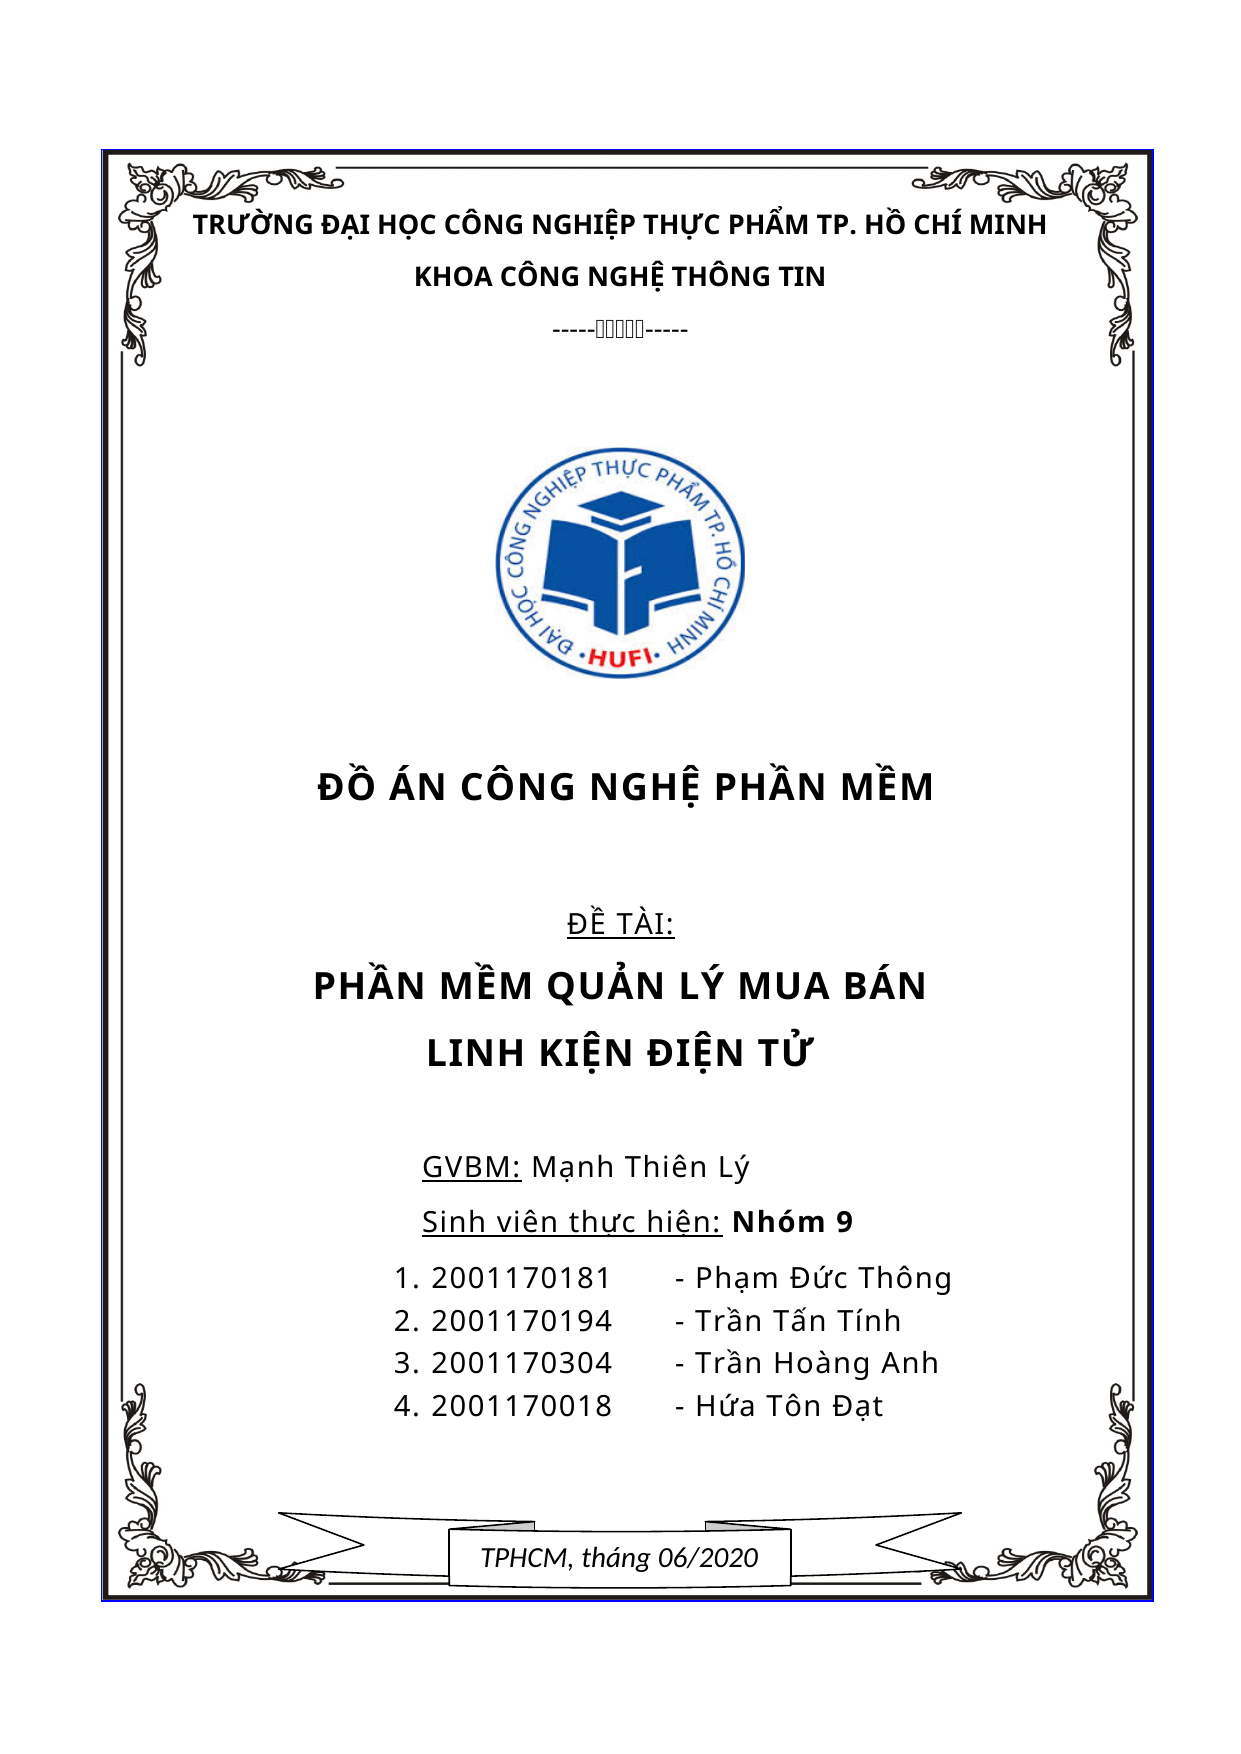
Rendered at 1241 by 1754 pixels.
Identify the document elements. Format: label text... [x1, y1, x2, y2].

text ĐỒ ÁN CÔNG NGHỆ PHẦN MỀM [150, 760, 1090, 811]
text TRƯỜNG ĐẠI HỌC CÔNG NGHIỆP THỰC PHẨM TP. HỒ CHÍ MINH [150, 205, 1090, 242]
text PHẦN MỀM QUẢN LÝ MUA BÁN [150, 959, 1090, 1010]
text ---------- [150, 310, 1090, 347]
list 2001170018 - Hứa Tôn Đạt [394, 1386, 1090, 1425]
list 2001170181 - Phạm Đức Thông [394, 1257, 1090, 1297]
list 2001170304 - Trần Hoàng Anh [394, 1343, 1090, 1382]
picture [102, 150, 1152, 1600]
text ĐỀ TÀI: [150, 904, 1090, 943]
text Sinh viên thực hiện: Nhóm 9 [422, 1202, 1090, 1241]
text GVBM: Mạnh Thiên Lý [422, 1146, 1090, 1186]
list 2001170194 - Trần Tấn Tính [394, 1300, 1090, 1339]
text KHOA CÔNG NGHỆ THÔNG TIN [150, 257, 1090, 294]
text LINH KIỆN ĐIỆN TỬ [150, 1027, 1090, 1078]
